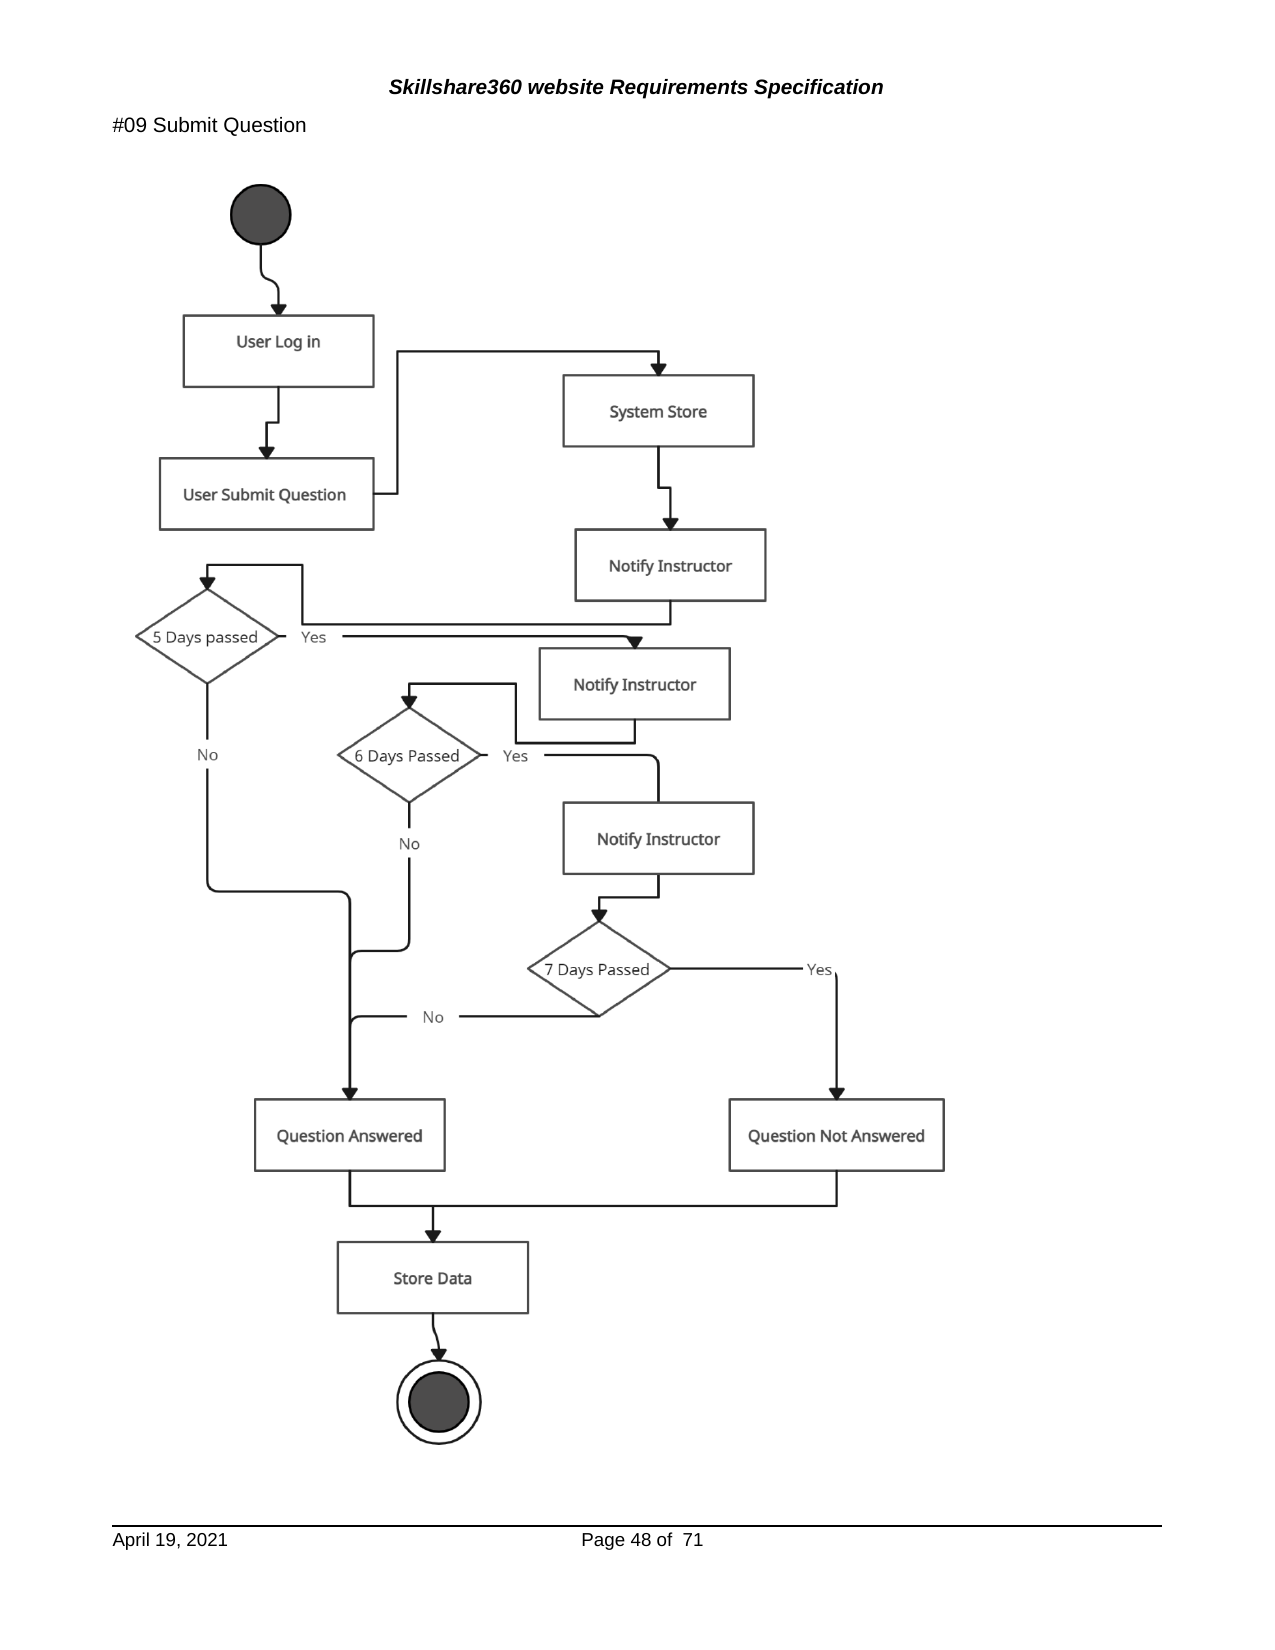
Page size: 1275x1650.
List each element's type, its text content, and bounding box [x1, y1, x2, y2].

text #09 Submit Question [112, 112, 1162, 136]
picture [112, 161, 967, 1467]
